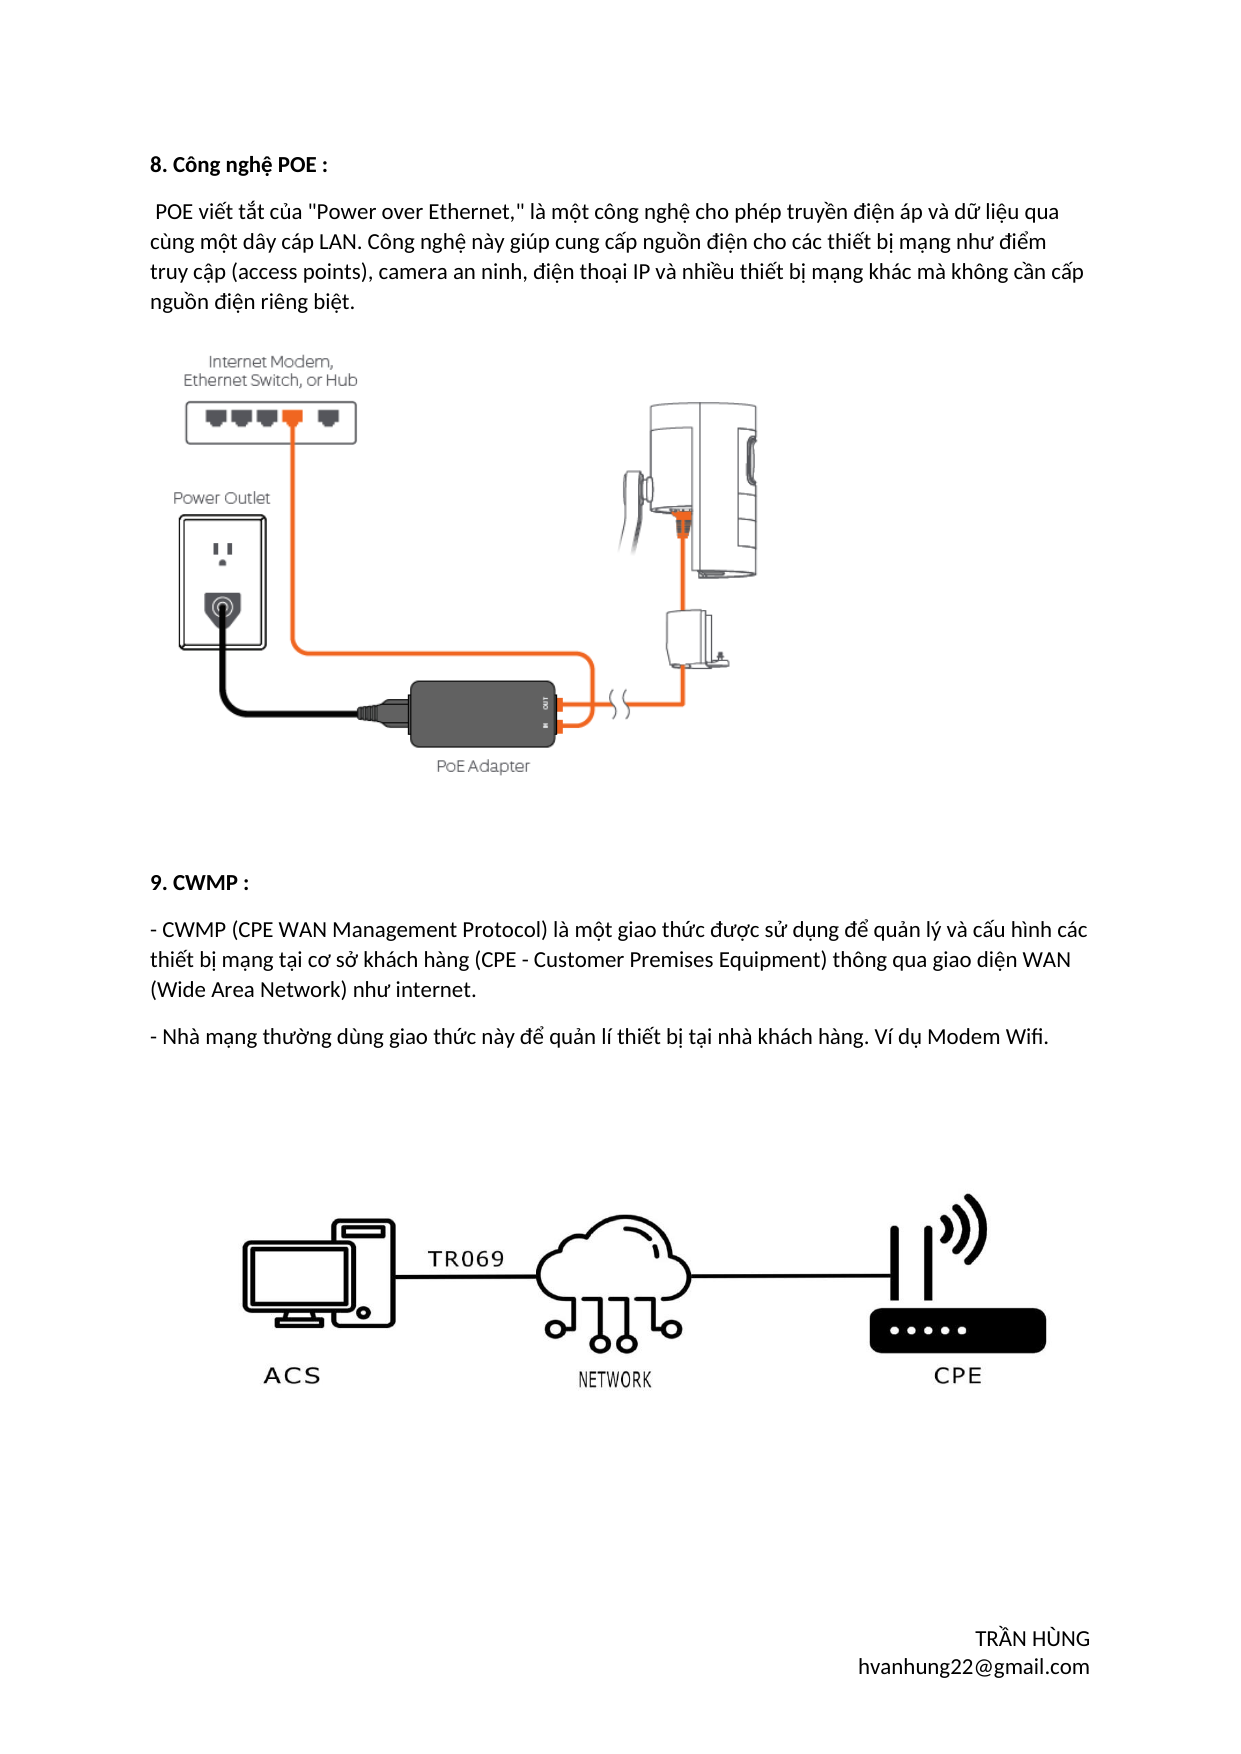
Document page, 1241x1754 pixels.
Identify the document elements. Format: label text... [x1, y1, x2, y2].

text - CWMP (CPE WAN Management Protocol) là một giao thức được sử dụng để quản lý và cấu hình các thiết bị mạng tại cơ sở khách hàng (CPE - Customer Premises Equipment) thông qua giao diện WAN (Wide Area Network) như internet. [150, 915, 1090, 1003]
text - Nhà mạng thường dùng giao thức này để quản lí thiết bị tại nhà khách hàng. Ví dụ Modem Wifi. [150, 1022, 1090, 1050]
text 9. CWMP : [150, 868, 1090, 896]
picture [150, 334, 792, 802]
text POE viết tắt của "Power over Ethernet," là một công nghệ cho phép truyền điện áp và dữ liệu qua cùng một dây cáp LAN. Công nghệ này giúp cung cấp nguồn điện cho các thiết bị mạng như điểm truy cập (access points), camera an ninh, điện thoại IP và nhiều thiết bị mạng khác mà không cần cấp nguồn điện riêng biệt. [150, 197, 1090, 316]
picture [150, 1068, 1092, 1540]
text 8. Công nghệ POE : [150, 150, 1090, 178]
